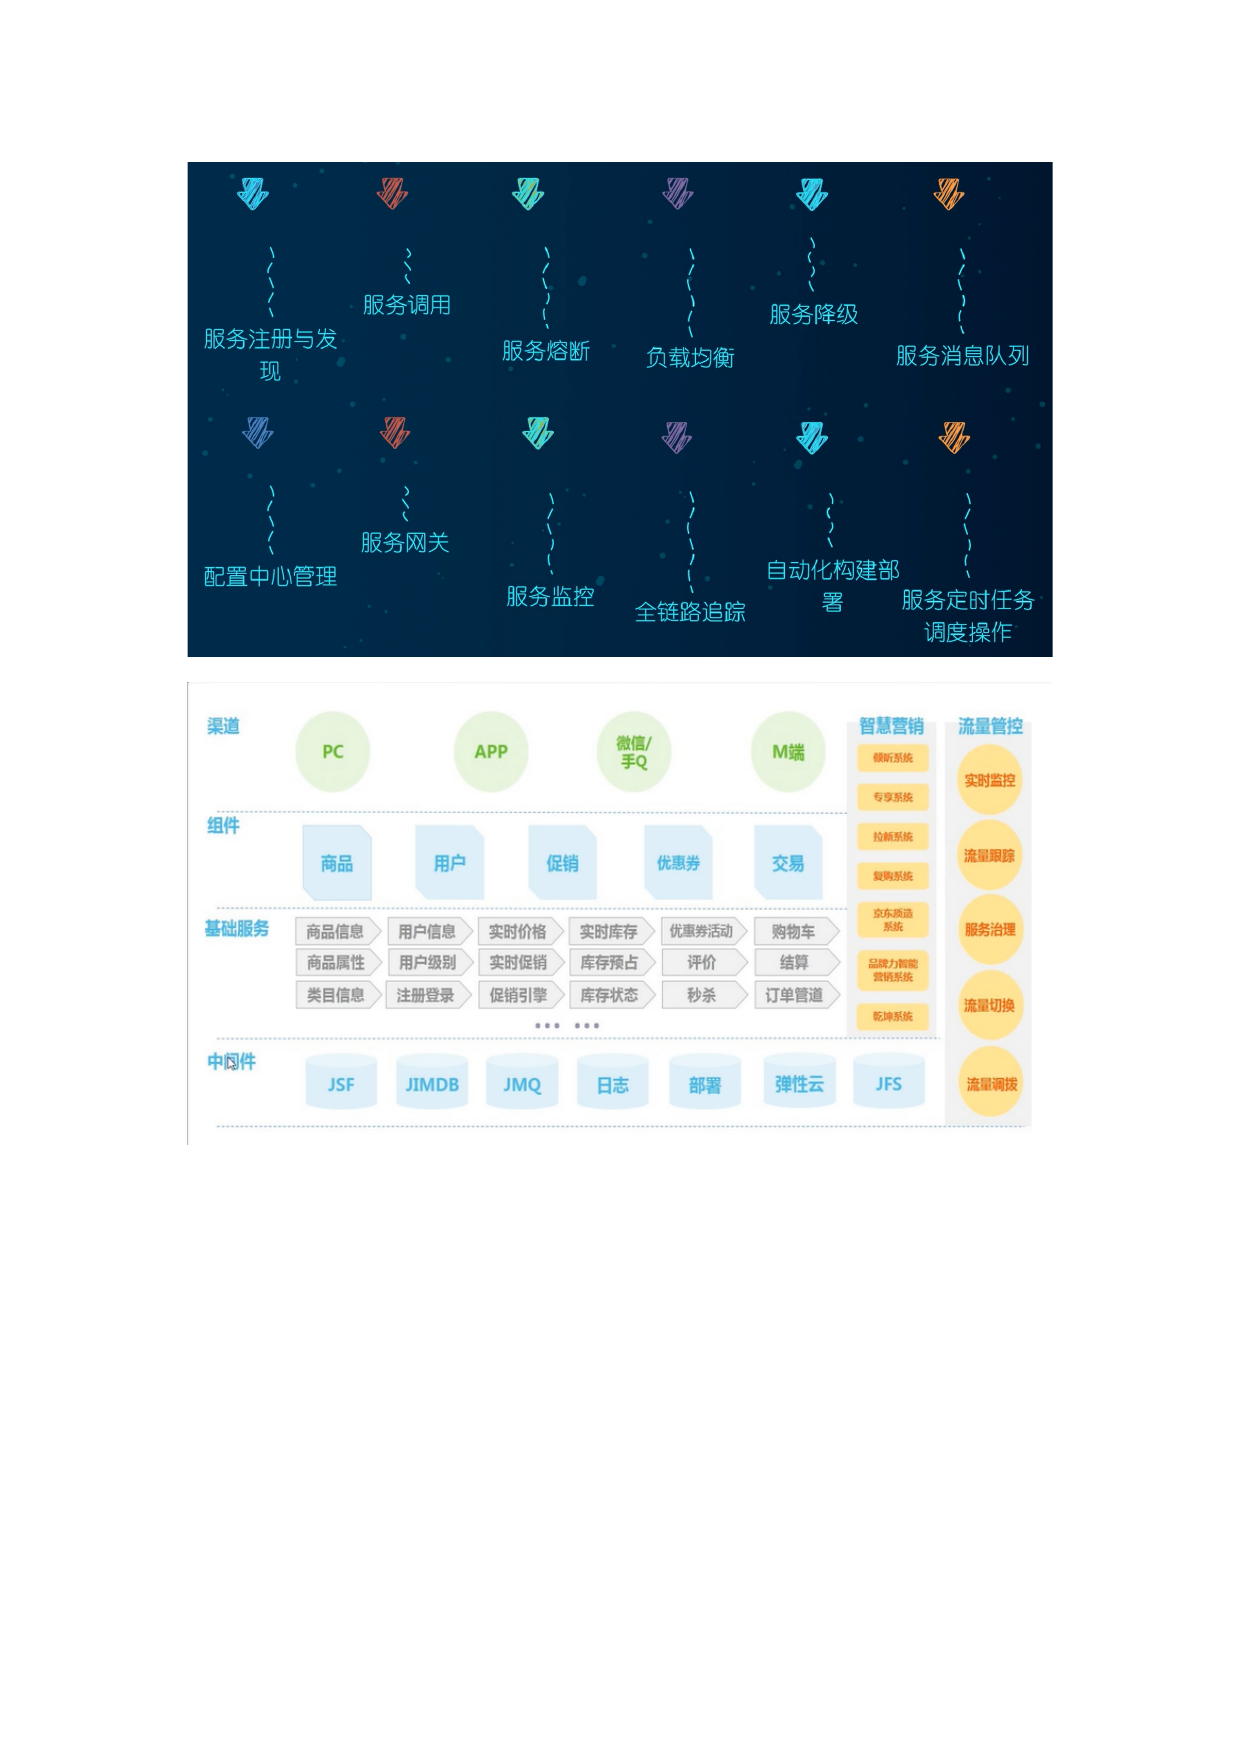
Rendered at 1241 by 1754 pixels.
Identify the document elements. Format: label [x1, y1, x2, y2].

picture [187, 162, 1053, 657]
picture [187, 682, 1053, 1145]
